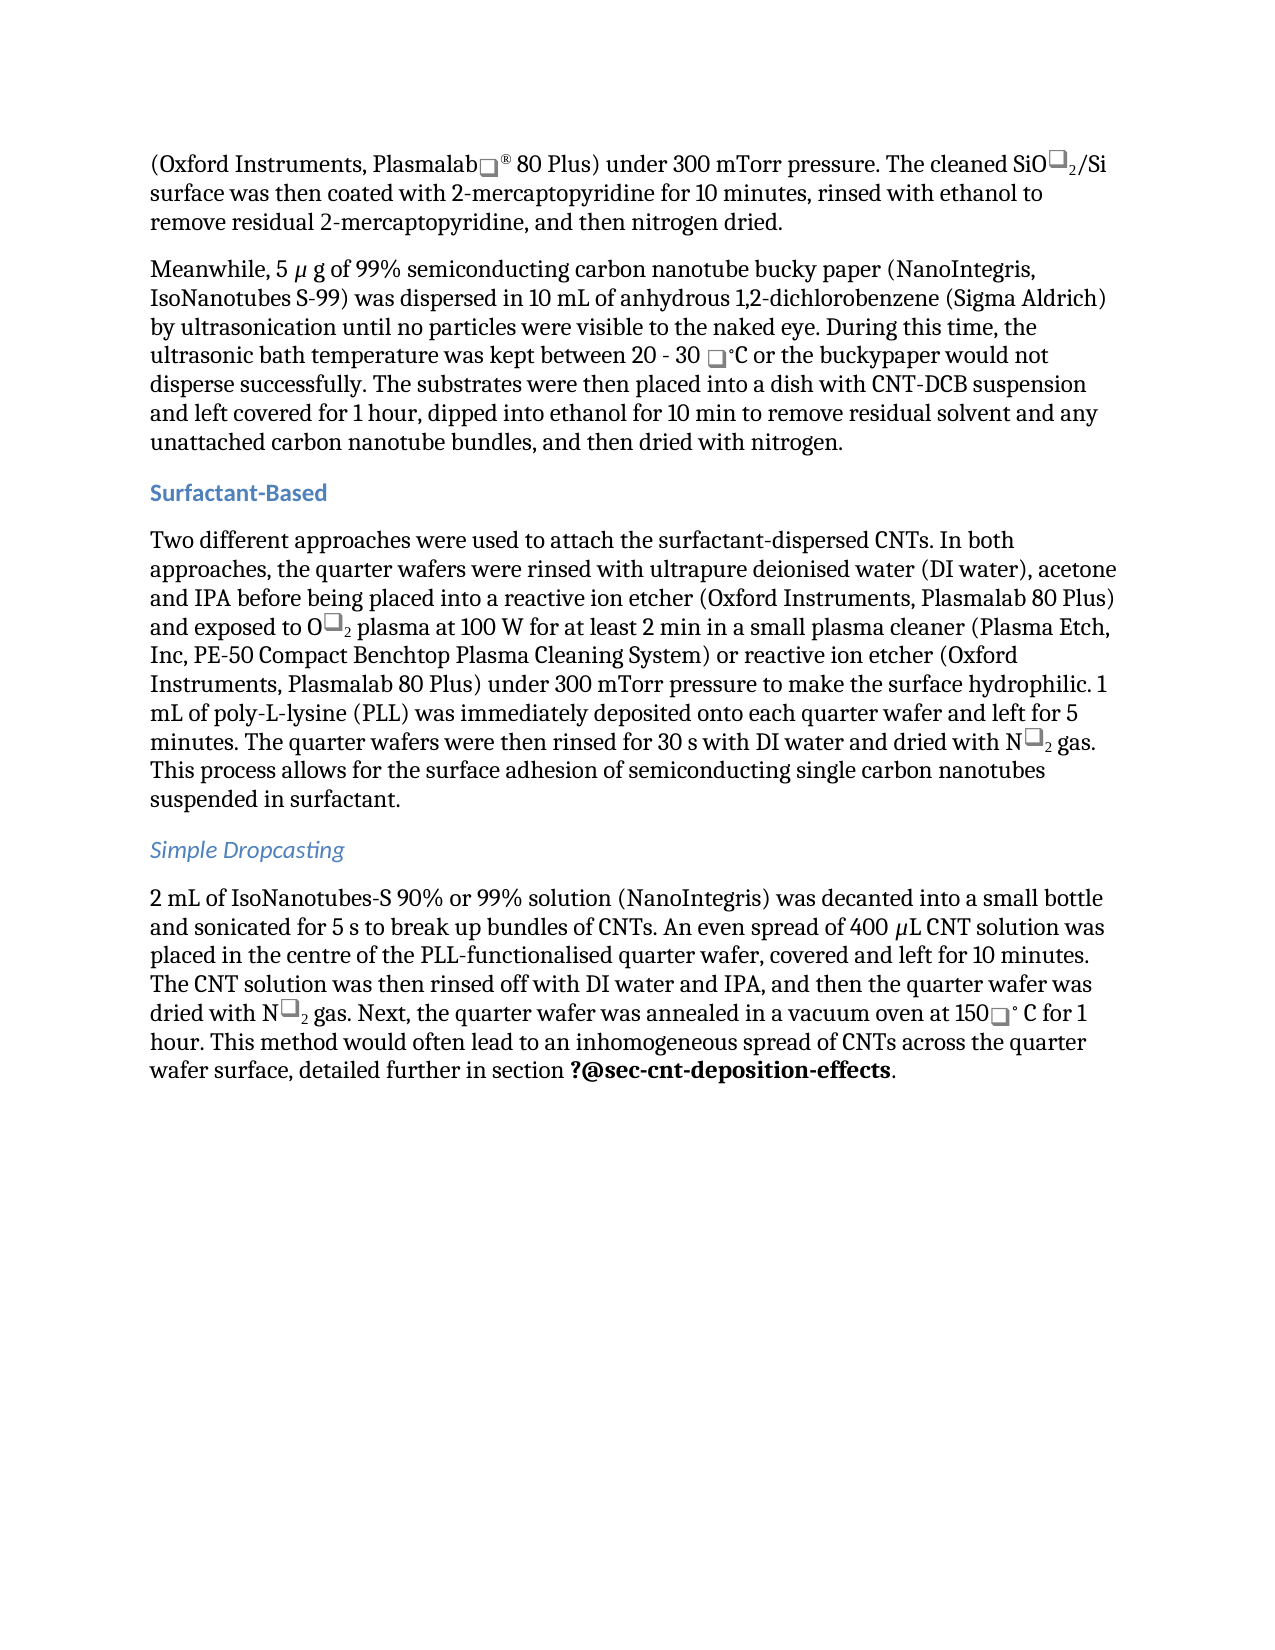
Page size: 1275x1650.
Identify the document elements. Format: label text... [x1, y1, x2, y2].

subtitle Surfactant-Based [150, 477, 1125, 508]
subtitle Simple Dropcasting [150, 835, 1125, 865]
text Meanwhile, 5 g of 99% semiconducting carbon nanotube bucky paper (NanoIntegris, IsoNanotubes S-99) was dispersed in 10 mL of anhydrous 1,2-dichlorobenzene (Sigma Aldrich) by ultrasonication until no particles were visible to the naked eye. During this time, the ultrasonic bath temperature was kept between 20 - 30 C or the buckypaper would not disperse successfully. The substrates were then placed into a dish with CNT-DCB suspension and left covered for 1 hour, dipped into ethanol for 10 min to remove residual solvent and any unattached carbon nanotube bundles, and then dried with nitrogen. [150, 255, 1125, 456]
text Two different approaches were used to attach the surfactant-dispersed CNTs. In both approaches, the quarter wafers were rinsed with ultrapure deionised water (DI water), acetone and IPA before being placed into a reactive ion etcher (Oxford Instruments, Plasmalab 80 Plus) and exposed to O plasma at 100 W for at least 2 min in a small plasma cleaner (Plasma Etch, Inc, PE-50 Compact Benchtop Plasma Cleaning System) or reactive ion etcher (Oxford Instruments, Plasmalab 80 Plus) under 300 mTorr pressure to make the surface hydrophilic. 1 mL of poly-L-lysine (PLL) was immediately deposited onto each quarter wafer and left for 5 minutes. The quarter wafers were then rinsed for 30 s with DI water and dried with N gas. This process allows for the surface adhesion of semiconducting single carbon nanotubes suspended in surfactant. [150, 526, 1125, 814]
text 2 mL of IsoNanotubes-S 90% or 99% solution (NanoIntegris) was decanted into a small bottle and sonicated for 5 s to break up bundles of CNTs. An even spread of 400 L CNT solution was placed in the centre of the PLL-functionalised quarter wafer, covered and left for 10 minutes. The CNT solution was then rinsed off with DI water and IPA, and then the quarter wafer was dried with N gas. Next, the quarter wafer was annealed in a vacuum oven at 150 C for 1 hour. This method would often lead to an inhomogeneous spread of CNTs across the quarter wafer surface, detailed further in section ?@sec-cnt-deposition-effects. [150, 884, 1125, 1085]
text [150, 150, 1125, 236]
